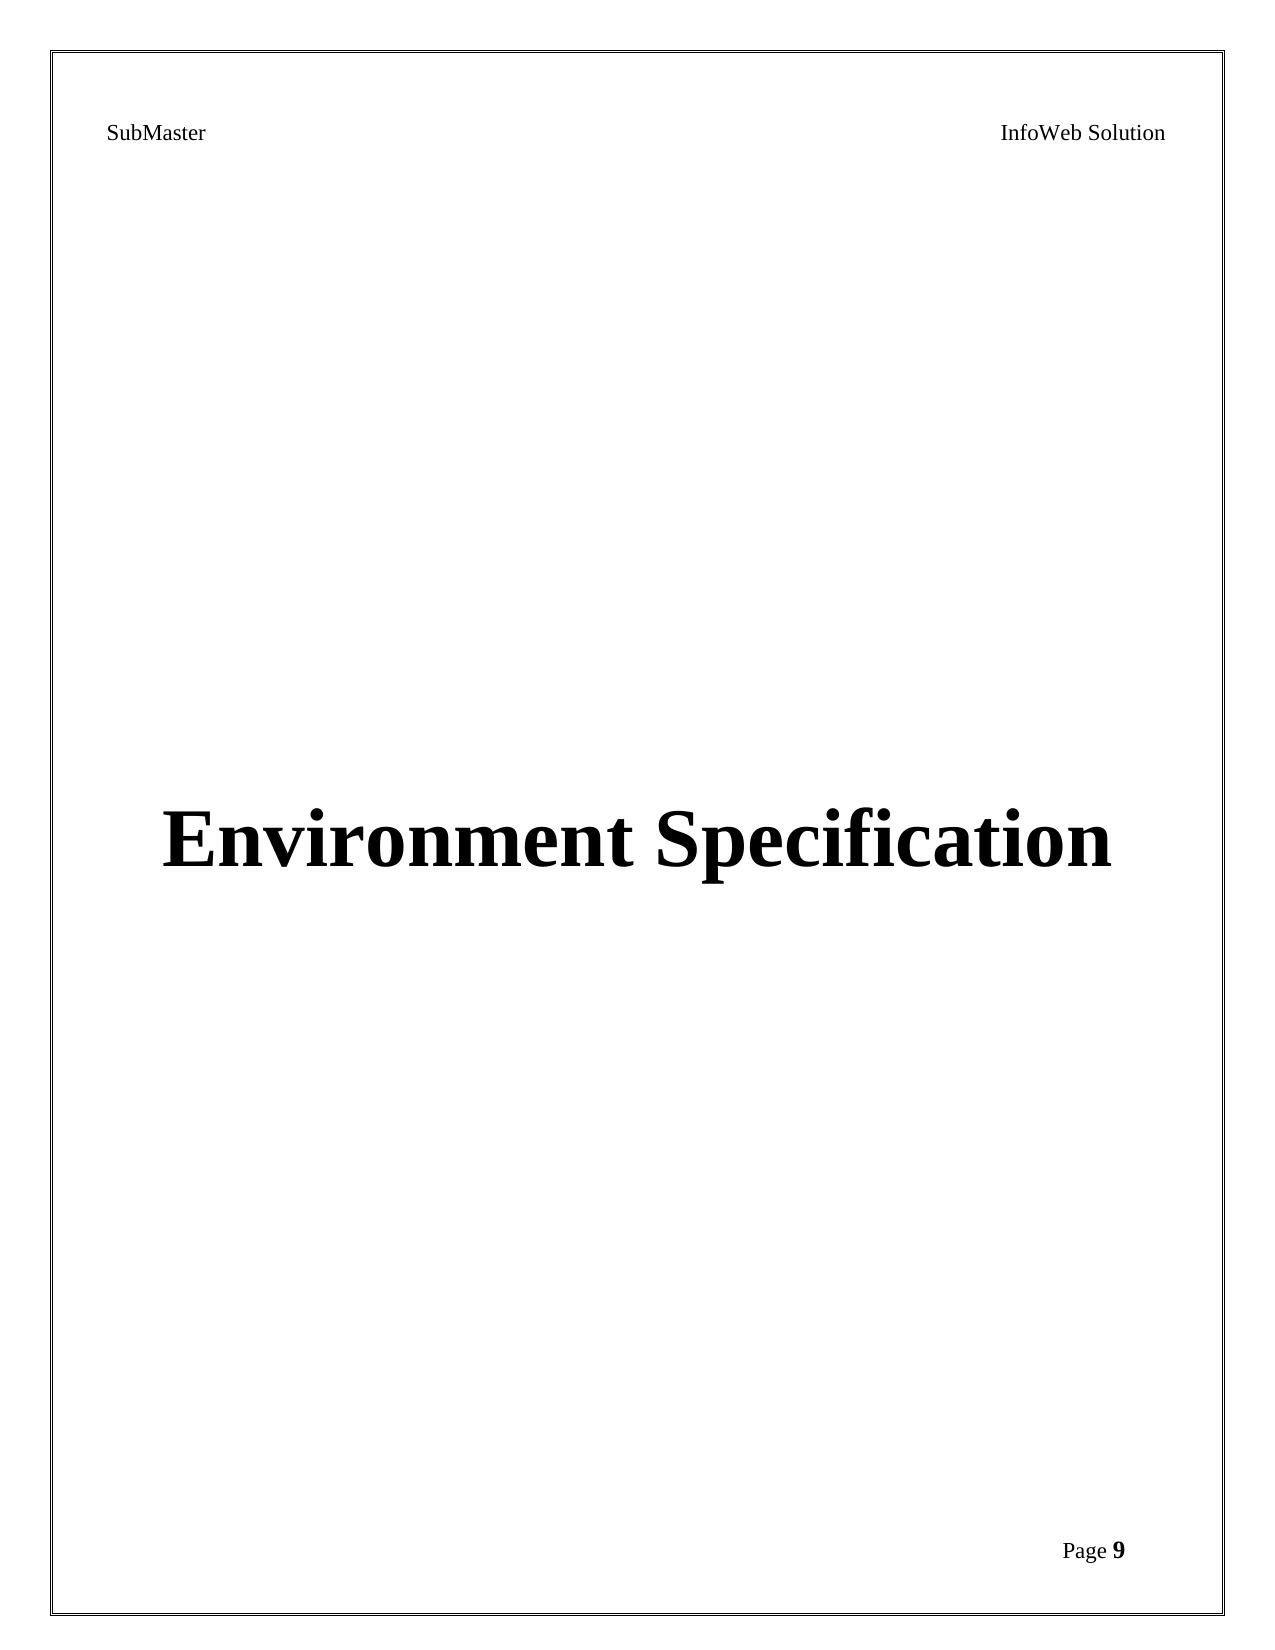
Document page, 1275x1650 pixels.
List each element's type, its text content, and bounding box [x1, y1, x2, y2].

text Environment Specification [150, 788, 1125, 884]
